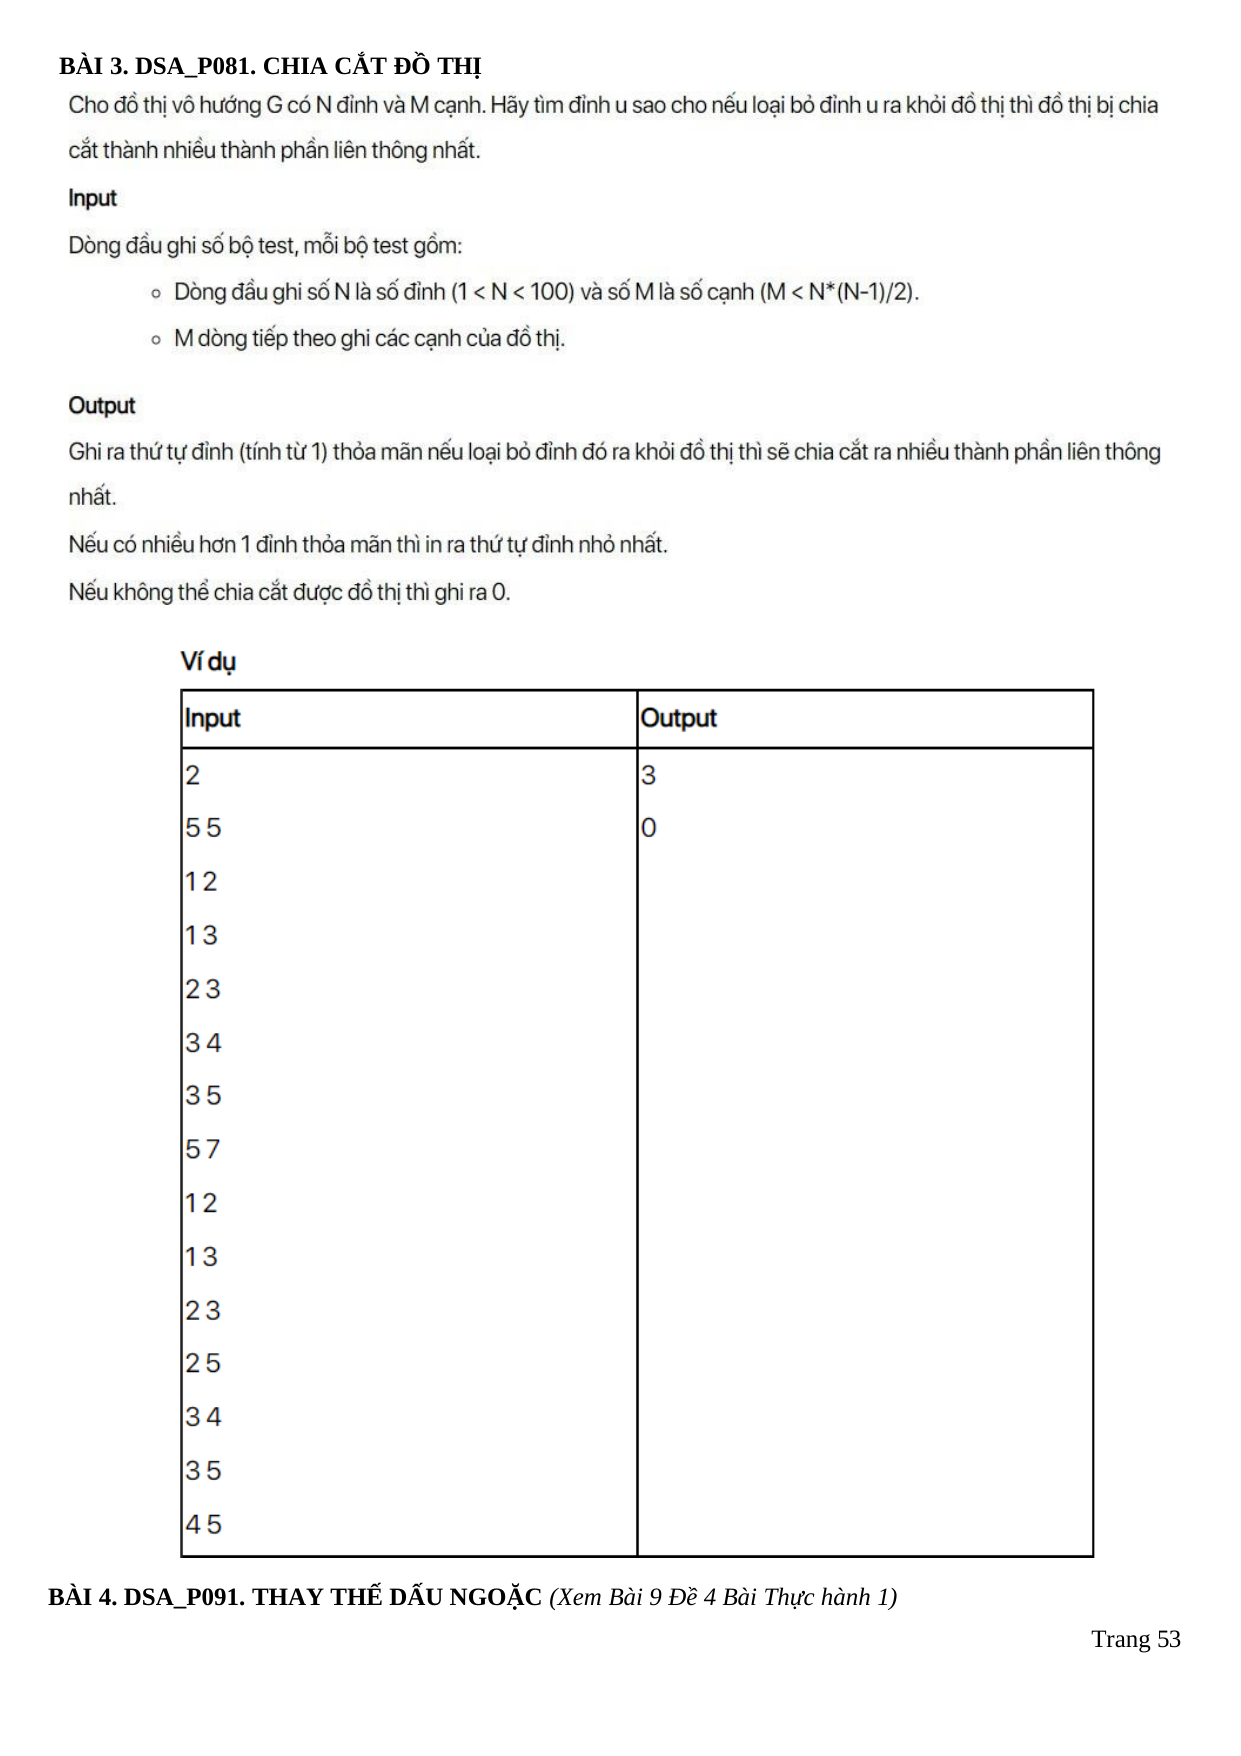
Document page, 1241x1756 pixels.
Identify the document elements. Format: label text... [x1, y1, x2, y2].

picture [179, 650, 1095, 673]
text BÀI 3. DSA_P081. CHIA CẮT ĐỒ THỊ [59, 51, 1226, 80]
picture [68, 91, 1161, 605]
text BÀI 4. DSA_P091. THAY THẾ DẤU NGOẶC (Xem Bài 9 Đề 4 Bài Thực hành 1) [48, 673, 1226, 1611]
